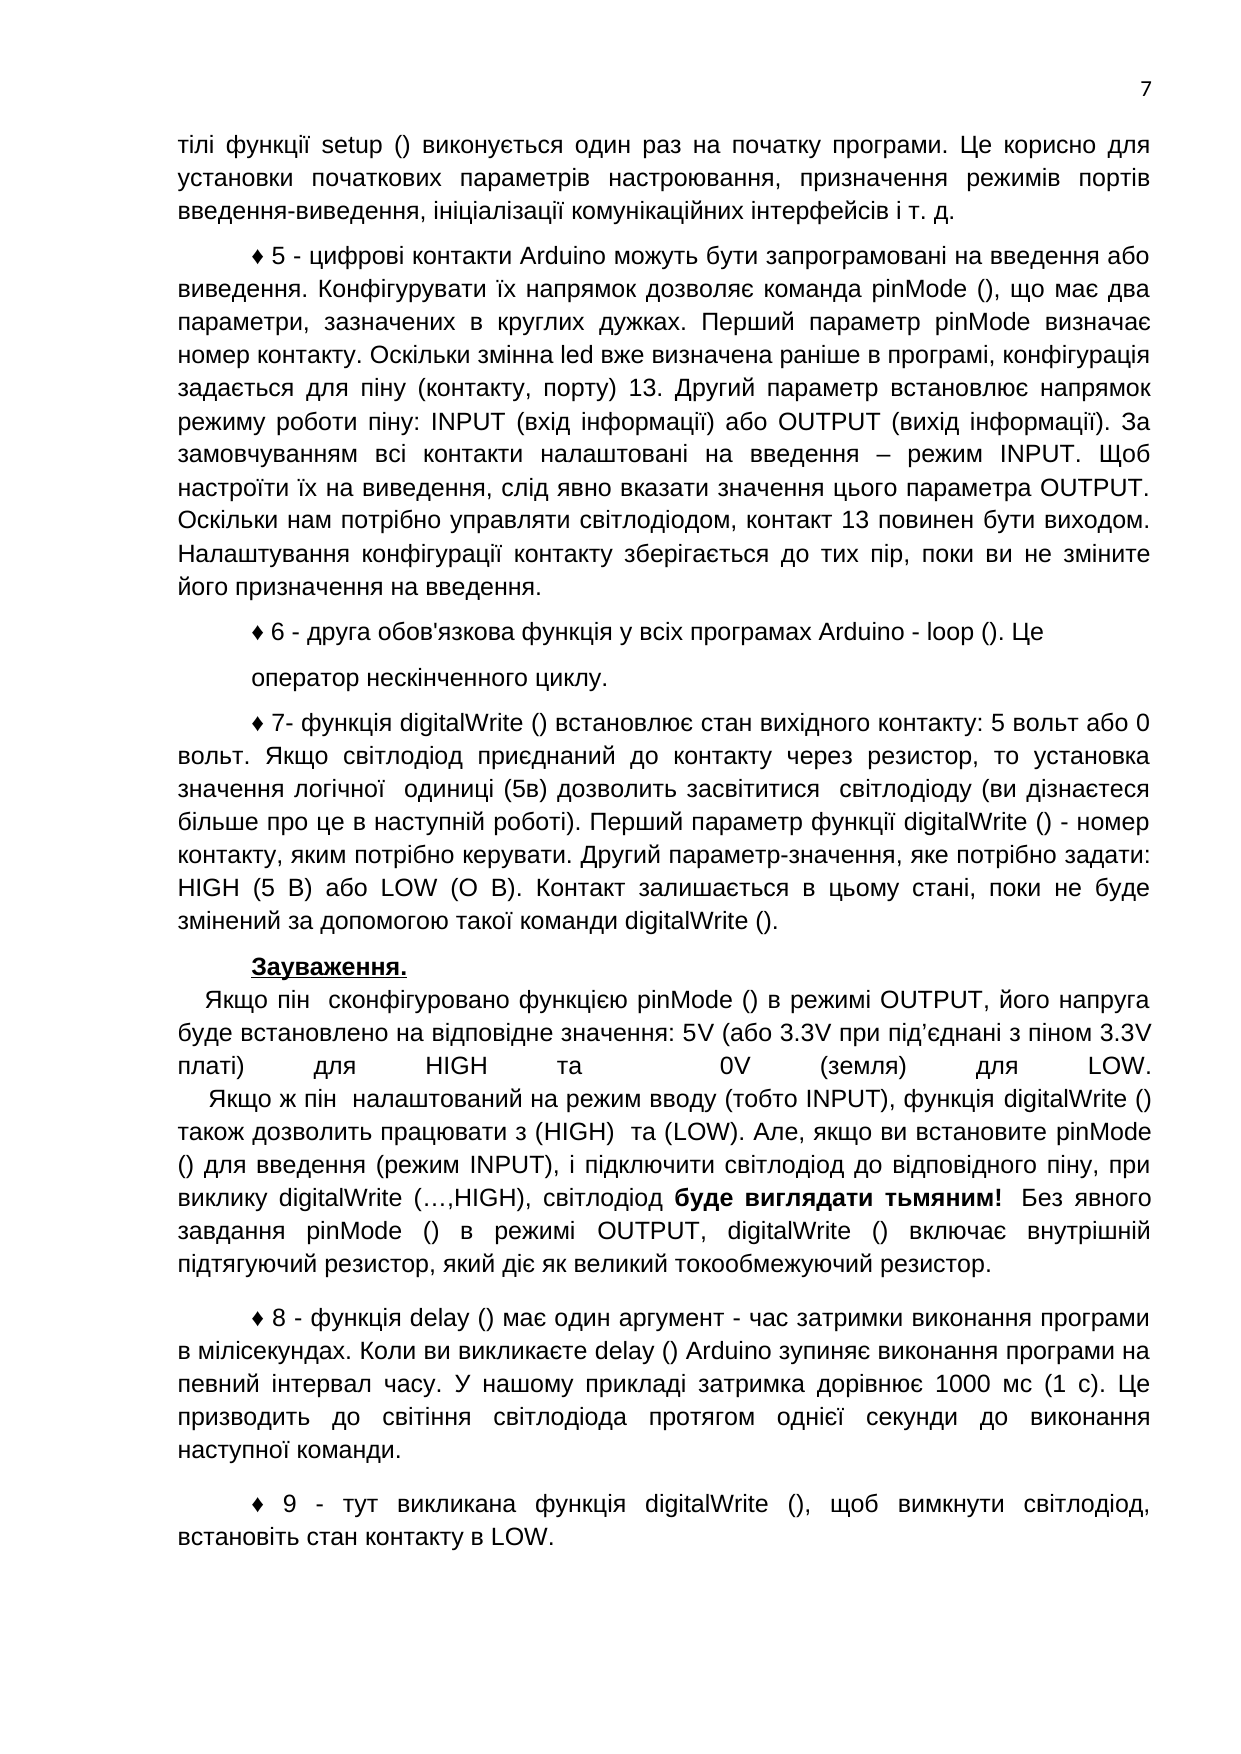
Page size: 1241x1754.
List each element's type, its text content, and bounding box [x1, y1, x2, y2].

text ♦ 7- функція digitalWrite () встановлює стан вихідного контакту: 5 вольт або 0 вольт. Якщо світлодіод приєднаний до контакту через резистор, то установка значення логічної одиниці (5в) дозволить засвітитися світлодіоду (ви дізнаєтеся більше про це в наступній роботі). Перший параметр функції digitalWrite () - номер контакту, яким потрібно керувати. Другий параметр-значення, яке потрібно задати: HIGH (5 В) або LOW (О В). Контакт залишається в цьому стані, поки не буде змінений за допомогою такої команди digitalWrite (). [177, 708, 1152, 935]
text ♦ 9 - тут викликана функція digitalWrite (), щоб вимкнути світлодіод, встановіть стан контакту в LOW. [177, 1489, 1152, 1551]
text оператор нескінченного циклу. [177, 663, 1152, 691]
text ♦ 8 - функція delay () має один аргумент - час затримки виконання програми в мілісекундах. Коли ви викликаєте delay () Arduino зупиняє виконання програми на певний інтервал часу. У нашому прикладі затримка дорівнює 1000 мс (1 с). Це призводить до світіння світлодіода протягом однієї секунди до виконання наступної команди. [177, 1303, 1152, 1464]
text ♦ 5 - цифрові контакти Arduino можуть бути запрограмовані на введення або виведення. Конфігурувати їх напрямок дозволяє команда pinMode (), що має два параметри, зазначених в круглих дужках. Перший параметр pinMode визначає номер контакту. Оскільки змінна led вже визначена раніше в програмі, конфігурація задається для піну (контакту, порту) 13. Другий параметр встановлює напрямок режиму роботи піну: INPUT (вхід інформації) або OUTPUT (вихід інформації). За замовчуванням всі контакти налаштовані на введення – режим INPUT. Щоб настроїти їх на виведення, слід явно вказати значення цього параметра OUTPUT. Оскільки нам потрібно управляти світлодіодом, контакт 13 повинен бути виходом. Налаштування конфігурації контакту зберігається до тих пір, поки ви не зміните його призначення на введення. [177, 241, 1152, 600]
text Зауваження. Якщо пін сконфігуровано функцією pinMode () в режимі OUTPUT, його напруга буде встановлено на відповідне значення: 5V (або 3.3V при під’єднані з піном 3.3V платі) для HIGH та 0V (земля) для LOW. Якщо ж пін налаштований на режим вводу (тобто INPUT), функція digitalWrite () також дозволить працювати з (HIGH) та (LOW). Але, якщо ви встановите pinMode () для введення (режим INPUT), і підключити світлодіод до відповідного піну, при виклику digitalWrite (…,HIGH), світлодіод буде виглядати тьмяним! Без явного завдання pinMode () в режимі OUTPUT, digitalWrite () включає внутрішній підтягуючий резистор, який діє як великий токообмежуючий резистор. [177, 952, 1152, 1278]
text ♦ 6 - друга обов'язкова функція у всіх програмах Arduino - loop (). Це [177, 617, 1152, 646]
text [177, 130, 1152, 224]
